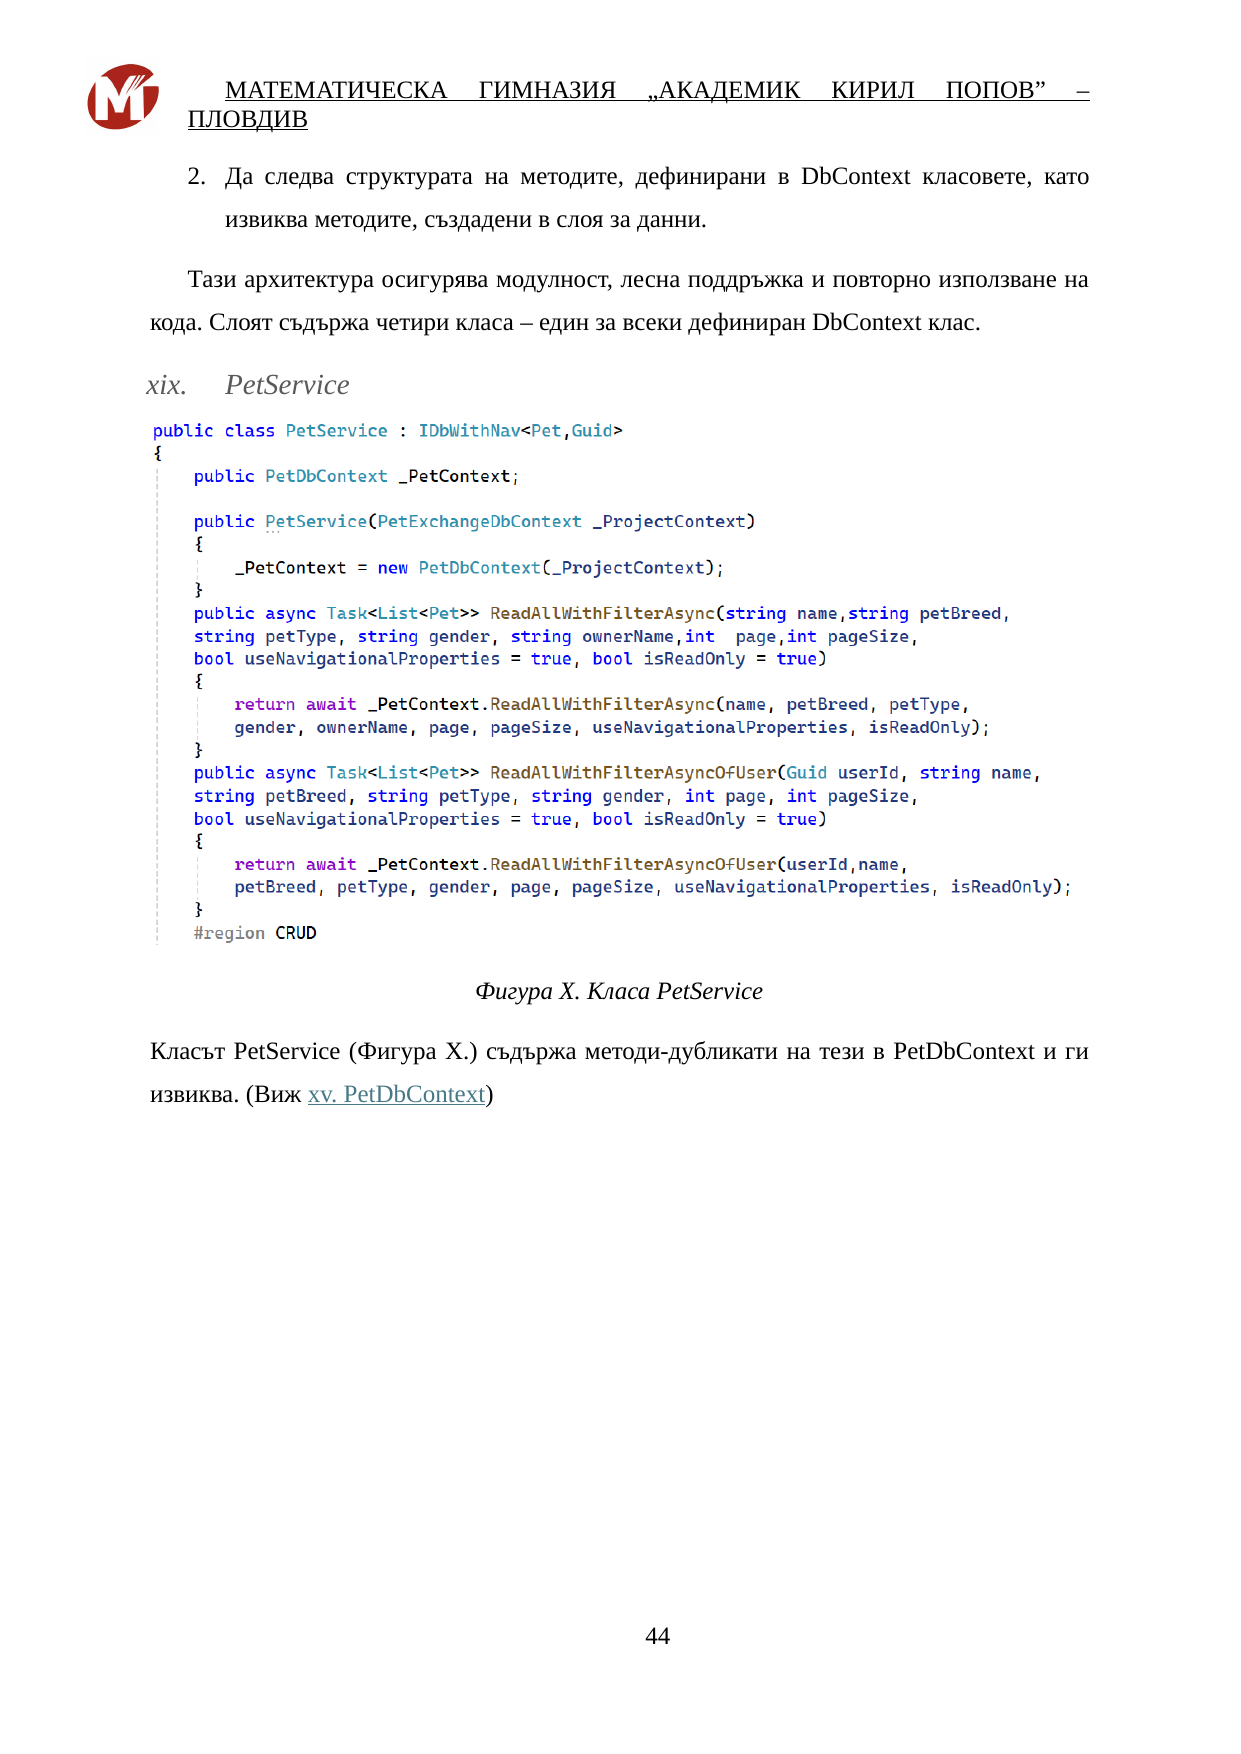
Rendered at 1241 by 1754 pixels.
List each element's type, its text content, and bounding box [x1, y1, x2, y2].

text Тази архитектура осигурява модулност, лесна поддръжка и повторно използване на кода. Слоят съдържа четири класа – един за всеки дефиниран DbContext клас. [150, 264, 1090, 336]
subtitle PetService [187, 367, 1090, 401]
text Класът PetService (Фигура Х.) съдържа методи-дубликати на тези в PetDbContext и ги извиква. (Виж xv. PetDbContext) [150, 1036, 1090, 1108]
picture [150, 417, 1091, 945]
picture [83, 58, 162, 137]
text Фигура Х. Класа PetService [150, 976, 1090, 1005]
list Да следва структурата на методите, дефинирани в DbContext класовете, като извиква методите, създадени в слоя за данни. [187, 161, 1090, 233]
